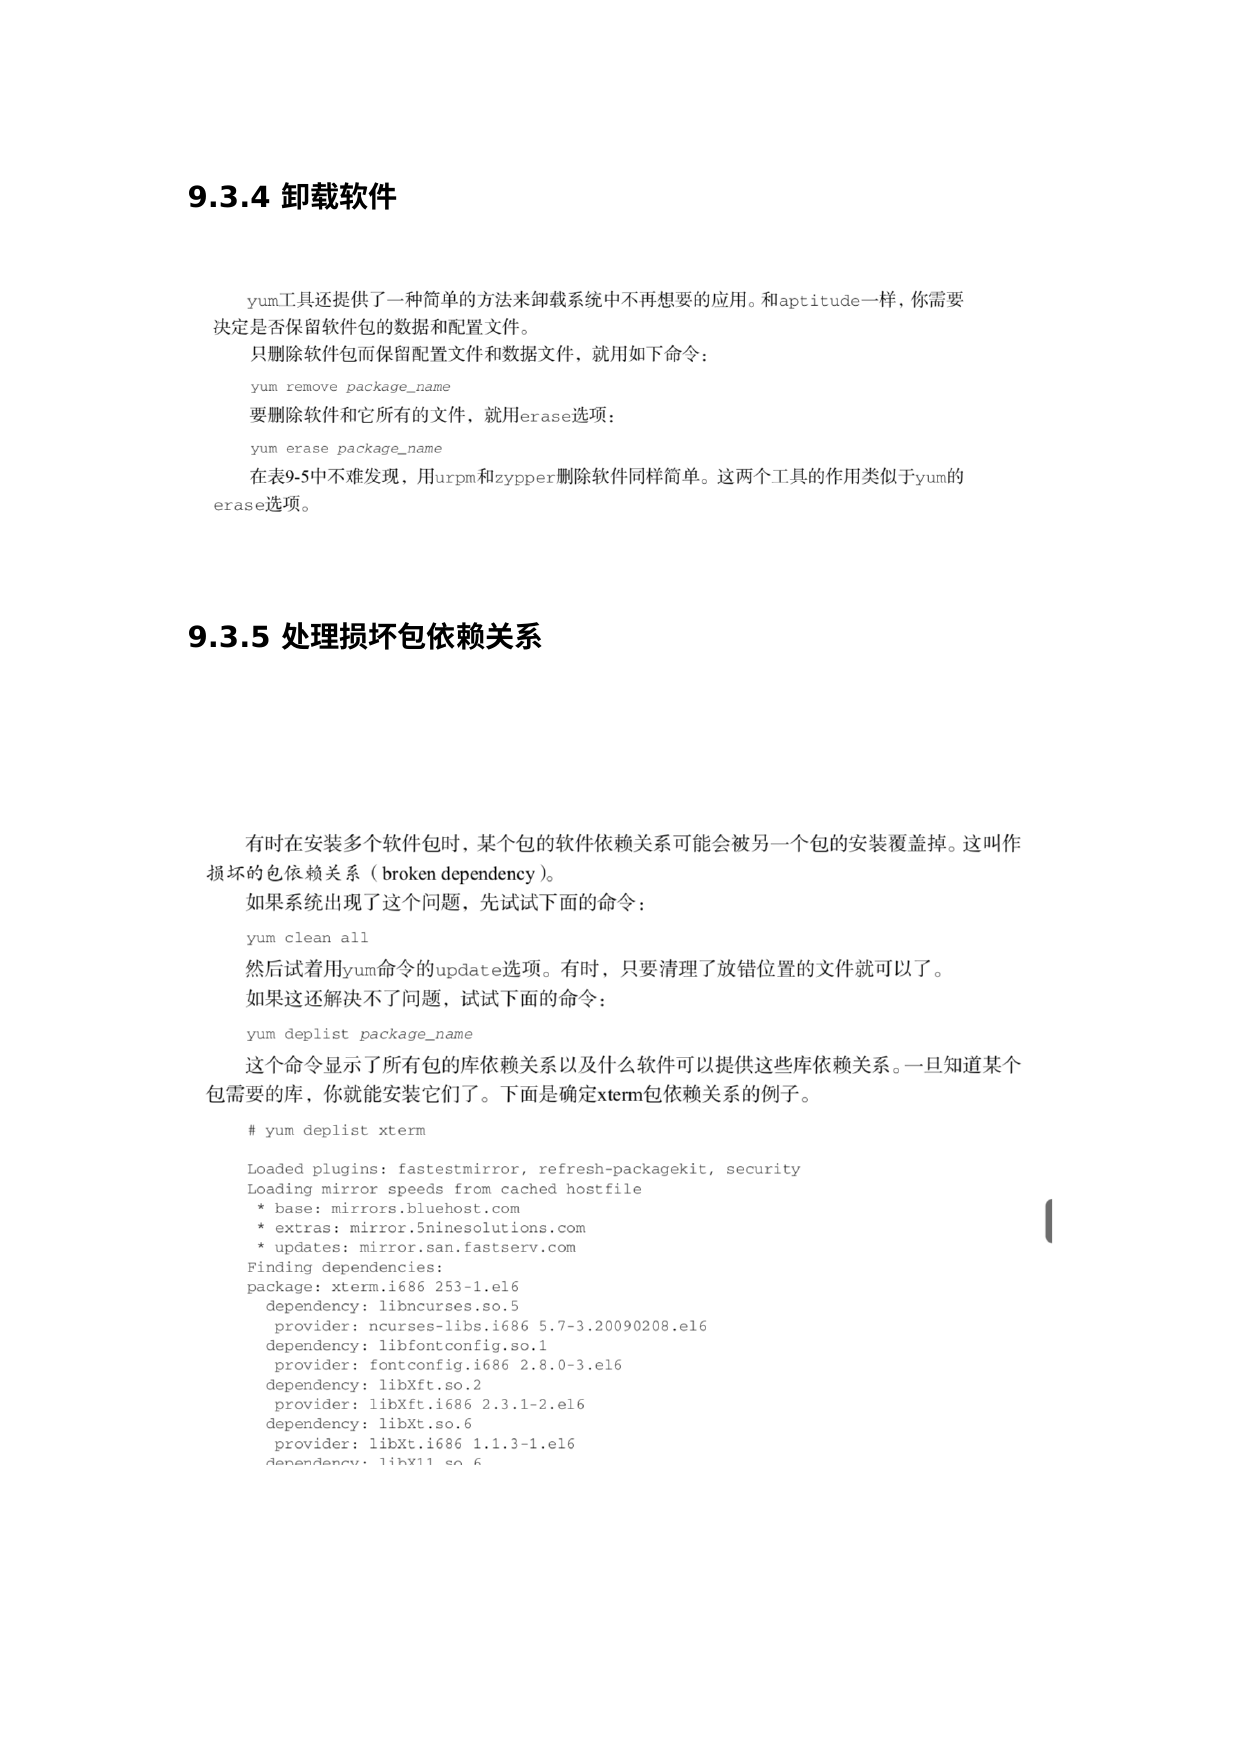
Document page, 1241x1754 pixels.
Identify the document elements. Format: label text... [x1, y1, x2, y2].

subtitle 9.3.4 卸载软件 [187, 162, 1053, 227]
picture [187, 280, 1052, 571]
subtitle 9.3.5 处理损坏包依赖关系 [187, 602, 1053, 667]
picture [187, 818, 1053, 1465]
